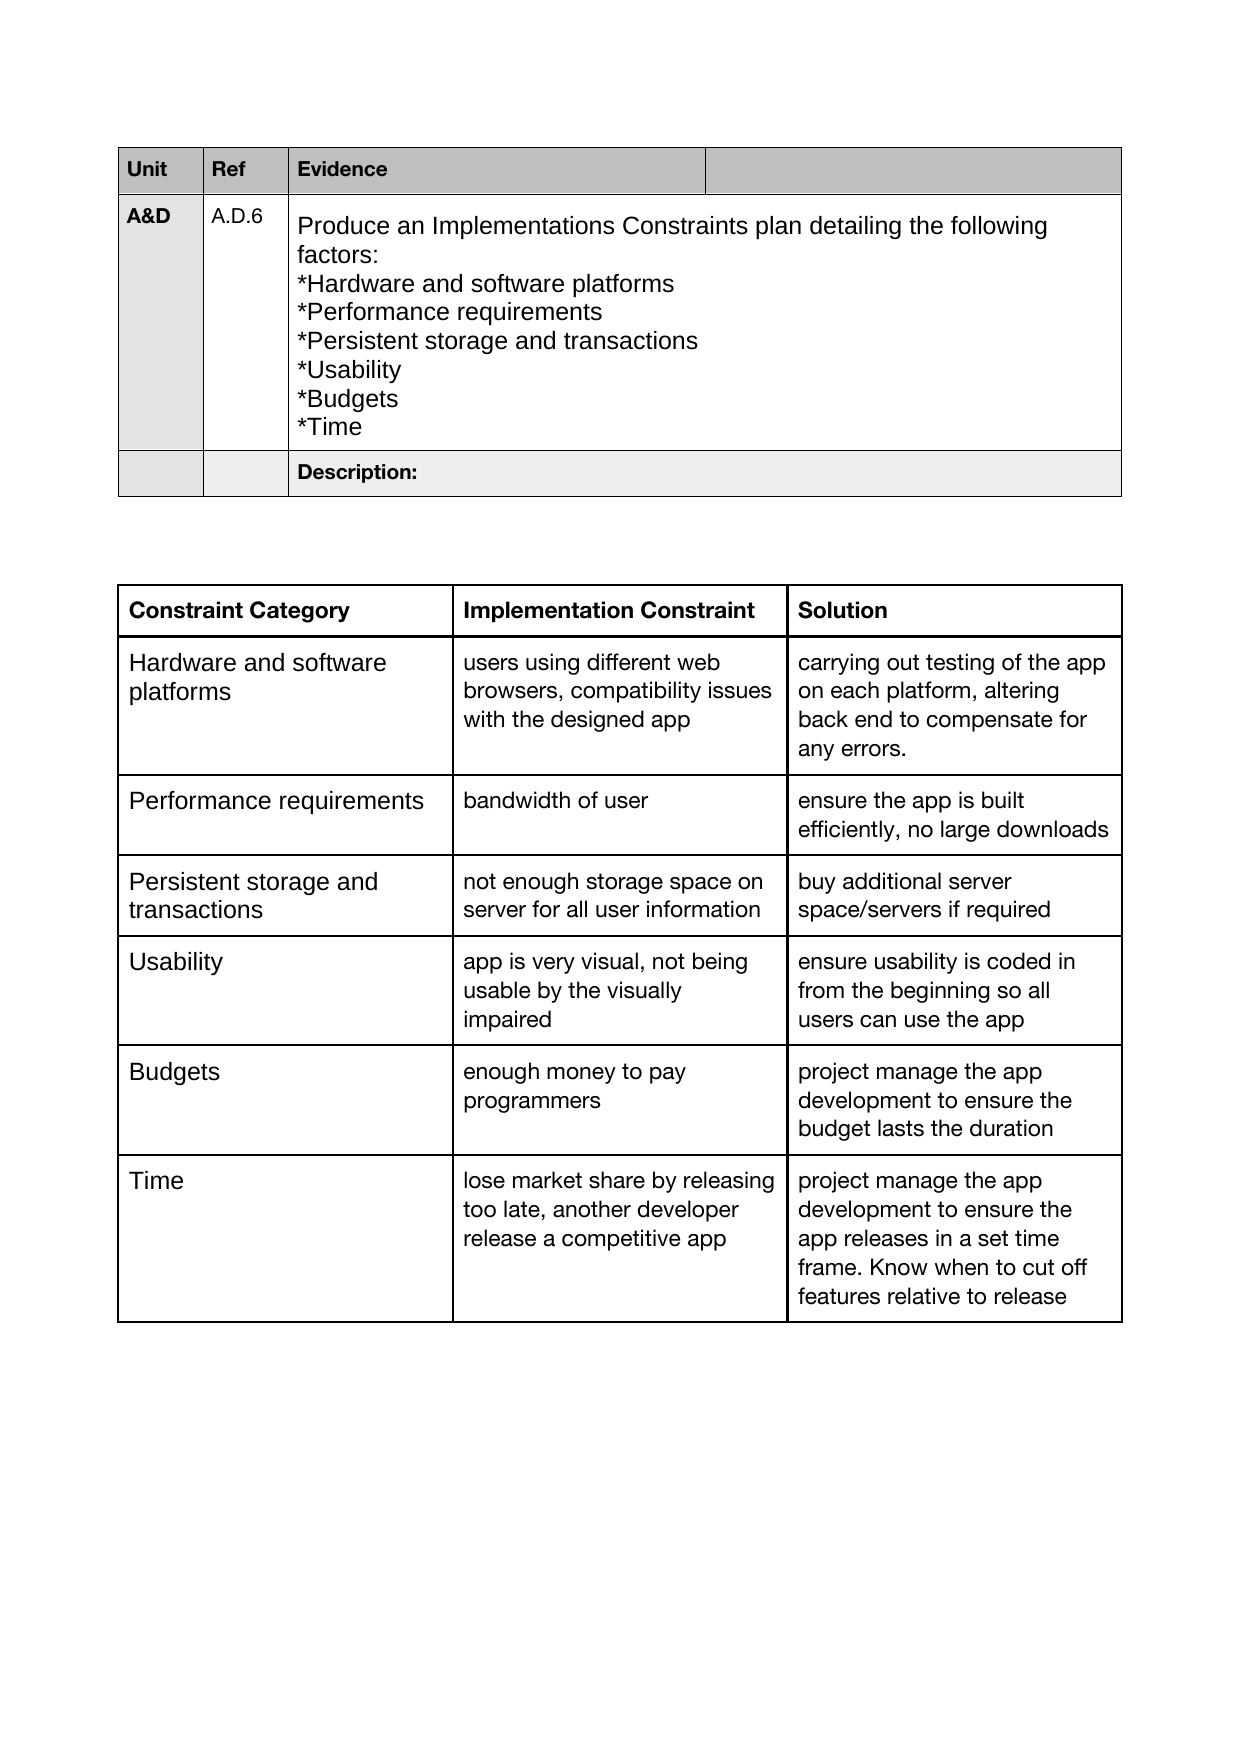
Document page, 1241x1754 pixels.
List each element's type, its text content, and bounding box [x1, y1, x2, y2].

table_cell project manage the app development to ensure the budget lasts the duration [789, 1046, 1121, 1154]
table_cell lose market share by releasing too late, another developer release a competitive app [454, 1156, 786, 1321]
table_header Ref [204, 148, 288, 193]
table_cell Hardware and software platforms [119, 638, 452, 774]
table_cell ensure usability is coded in from the beginning so all users can use the app [789, 937, 1121, 1044]
table_cell carrying out testing of the app on each platform, altering back end to compensate for any errors. [789, 638, 1121, 774]
table_cell project manage the app development to ensure the app releases in a set time frame. Know when to cut off features relative to release [789, 1156, 1121, 1321]
table_cell A.D.6 [204, 195, 288, 449]
table_cell Persistent storage and transactions [119, 856, 452, 935]
table_header Unit [119, 148, 203, 193]
table_header [706, 148, 1121, 193]
table_cell Usability [119, 937, 452, 1044]
table_cell [204, 451, 288, 496]
table_cell Budgets [119, 1046, 452, 1154]
table_cell [119, 451, 203, 496]
table_header Constraint Category [119, 586, 452, 635]
table_cell users using different web browsers, compatibility issues with the designed app [454, 638, 786, 774]
table_cell Performance requirements [119, 776, 452, 854]
table_cell Description: [289, 451, 1121, 496]
table_cell Produce an Implementations Constraints plan detailing the following factors: *Hardware and software platforms *Performance requirements *Persistent storage and transactions *Usability *Budgets *Time [289, 195, 1121, 449]
table_cell app is very visual, not being usable by the visually impaired [454, 937, 786, 1044]
table_cell buy additional server space/servers if required [789, 856, 1121, 935]
table_cell enough money to pay programmers [454, 1046, 786, 1154]
table_header Implementation Constraint [454, 586, 786, 635]
table_cell ensure the app is built efficiently, no large downloads [789, 776, 1121, 854]
table_cell bandwidth of user [454, 776, 786, 854]
table_header Evidence [289, 148, 705, 193]
table_cell A&D [119, 195, 203, 449]
table_cell Time [119, 1156, 452, 1321]
table_header Solution [789, 586, 1121, 635]
table_cell not enough storage space on server for all user information [454, 856, 786, 935]
